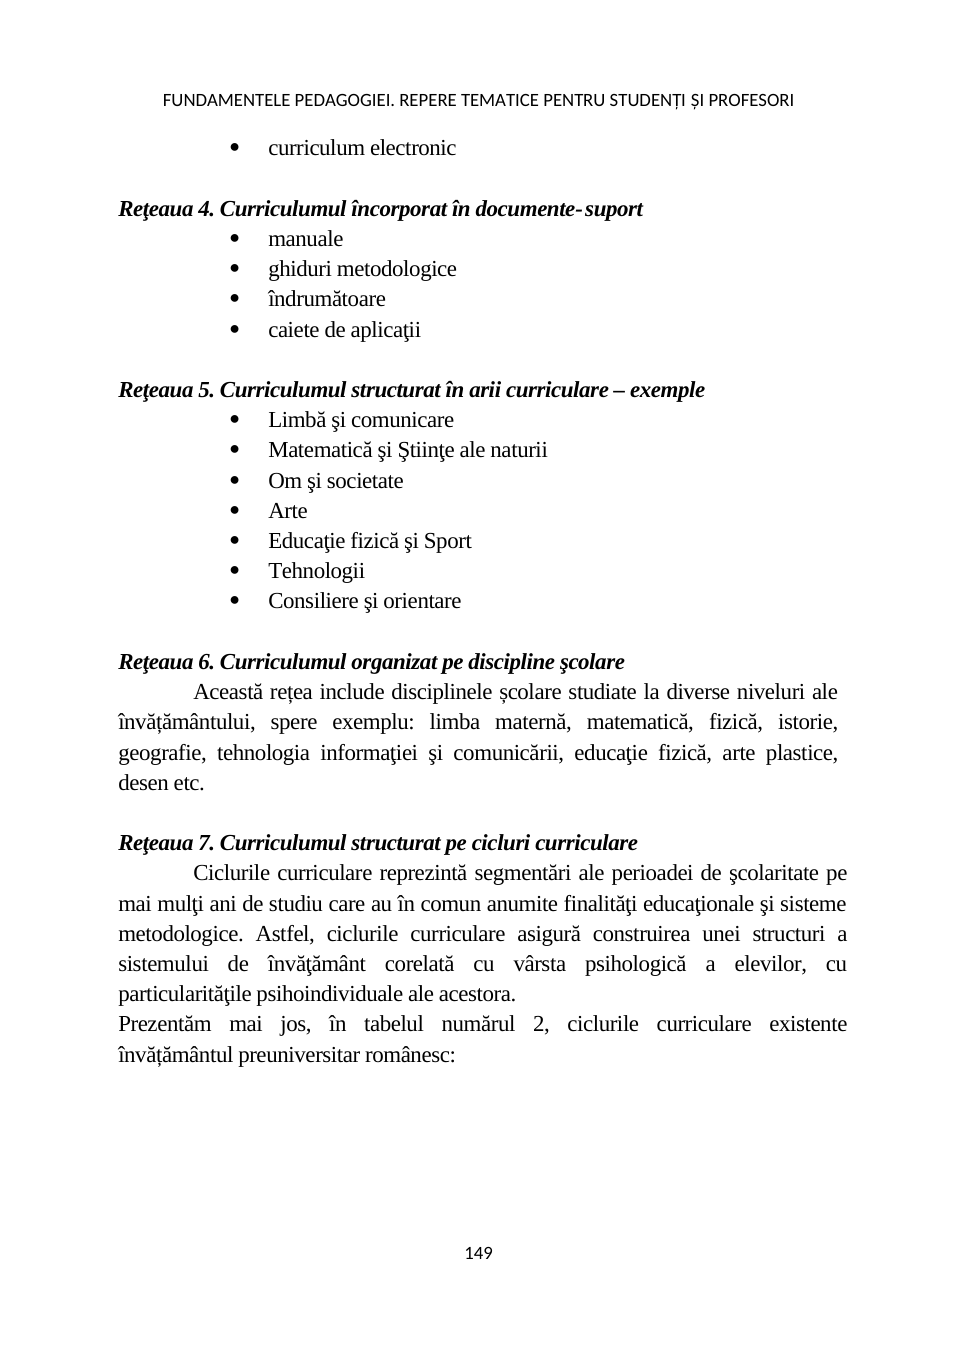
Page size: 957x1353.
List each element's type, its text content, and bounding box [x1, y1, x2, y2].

list Limbă şi comunicare [231, 406, 838, 433]
text Această rețea include disciplinele școlare studiate la diverse niveluri ale învățământului, spere exemplu: limba maternă, matematică, fizică, istorie, geografie, tehnologia informaţiei şi comunicării, educaţie fizică, arte plastice, desen etc. [118, 678, 838, 795]
text Ciclurile curriculare reprezintă segmentări ale perioadei de şcolaritate pe mai mulţi ani de studiu care au în comun anumite finalităţi educaţionale şi sisteme metodologice. Astfel, ciclurile curriculare asigură construirea unei structuri a sistemului de învăţământ corelată cu vârsta psihologică a elevilor, cu particularităţile psihoindividuale ale acestora. [118, 859, 848, 1007]
list Consiliere şi orientare [231, 588, 838, 614]
list îndrumătoare [231, 286, 838, 312]
list curriculum electronic [231, 134, 838, 161]
list caiete de aplicaţii [231, 316, 838, 342]
list Matematică şi Ştiinţe ale naturii [231, 437, 838, 463]
list Educaţie fizică şi Sport [231, 527, 838, 553]
text Reţeaua 5. Curriculumul structurat în arii curriculare – exemple [118, 376, 838, 402]
text Reţeaua 4. Curriculumul încorporat în documente-suport [118, 195, 838, 221]
text Prezentăm mai jos, în tabelul numărul 2, ciclurile curriculare existente învățământul preuniversitar românesc: [118, 1011, 848, 1067]
list Tehnologii [231, 557, 838, 584]
list ghiduri metodologice [231, 255, 838, 282]
list manuale [231, 225, 838, 251]
text Reţeaua 7. Curriculumul structurat pe cicluri curriculare [118, 829, 763, 856]
list Arte [231, 497, 838, 523]
text Reţeaua 6. Curriculumul organizat pe discipline şcolare [118, 648, 838, 674]
list Om şi societate [231, 467, 838, 493]
